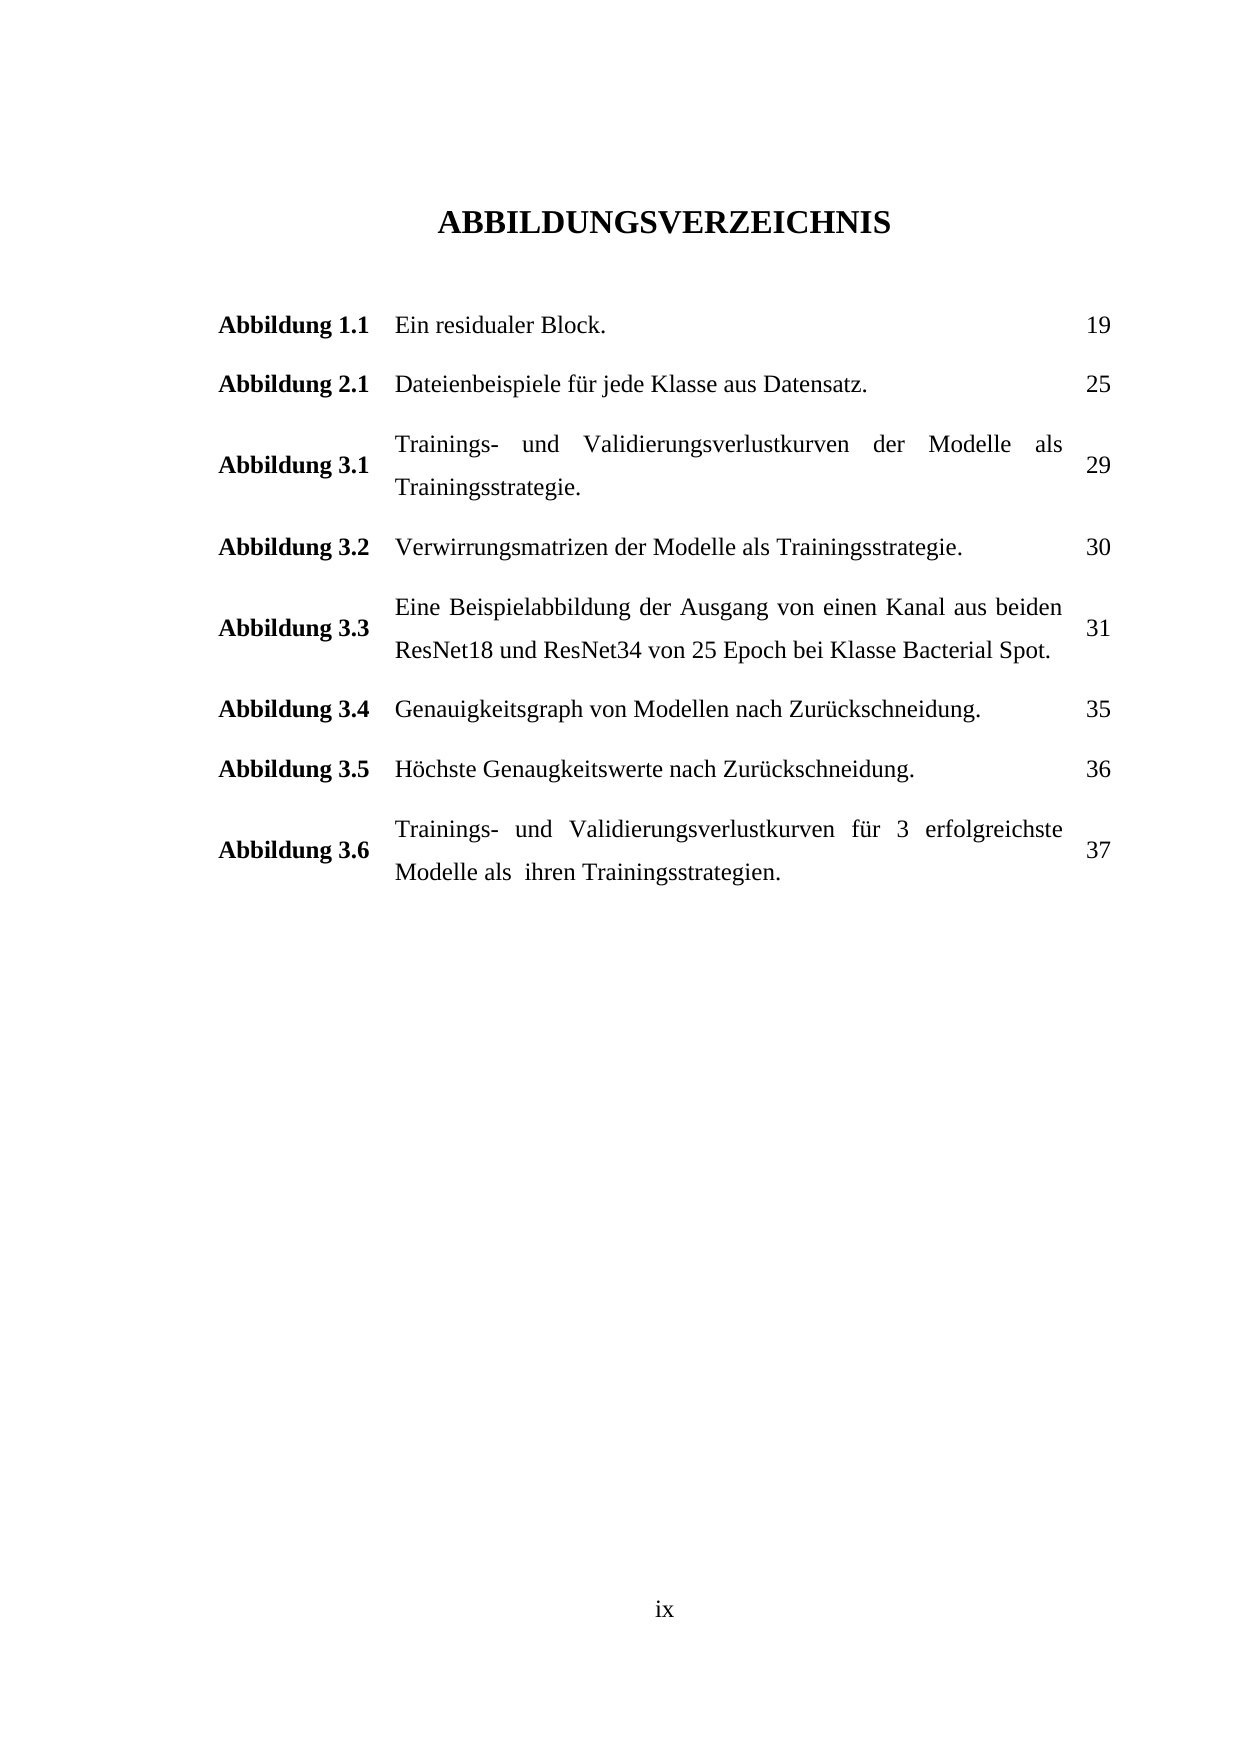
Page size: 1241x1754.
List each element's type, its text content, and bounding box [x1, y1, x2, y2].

table_header Ein residualer Block. [383, 310, 1074, 369]
table_cell 31 [1075, 592, 1122, 694]
table_cell Abbildung 3.5 [207, 754, 383, 814]
table_cell Abbildung 3.2 [207, 532, 383, 592]
table_cell Trainings- und Validierungsverlustkurven für 3 erfolgreichste Modelle als ihren Trainingsstrategien. [383, 814, 1074, 917]
table_header 19 [1075, 310, 1122, 369]
table_cell Abbildung 2.1 [207, 369, 383, 429]
table_cell 35 [1075, 694, 1122, 754]
table_cell 25 [1075, 369, 1122, 429]
table_cell Verwirrungsmatrizen der Modelle als Trainingsstrategie. [383, 532, 1074, 592]
subtitle Abbildungsverzeichnis [207, 202, 1122, 241]
table_header Abbildung 1.1 [207, 310, 383, 369]
table_cell Abbildung 3.1 [207, 429, 383, 532]
table_cell Abbildung 3.6 [207, 814, 383, 917]
table_cell 37 [1075, 814, 1122, 917]
table_cell Höchste Genaugkeitswerte nach Zurückschneidung. [383, 754, 1074, 814]
table_cell Dateienbeispiele für jede Klasse aus Datensatz. [383, 369, 1074, 429]
table_cell Abbildung 3.3 [207, 592, 383, 694]
table_cell 30 [1075, 532, 1122, 592]
table_cell Trainings- und Validierungsverlustkurven der Modelle als Trainingsstrategie. [383, 429, 1074, 532]
table_cell Eine Beispielabbildung der Ausgang von einen Kanal aus beiden ResNet18 und ResNet34 von 25 Epoch bei Klasse Bacterial Spot. [383, 592, 1074, 694]
table_cell 36 [1075, 754, 1122, 814]
table_cell Abbildung 3.4 [207, 694, 383, 754]
table_cell 29 [1075, 429, 1122, 532]
table_cell Genauigkeitsgraph von Modellen nach Zurückschneidung. [383, 694, 1074, 754]
